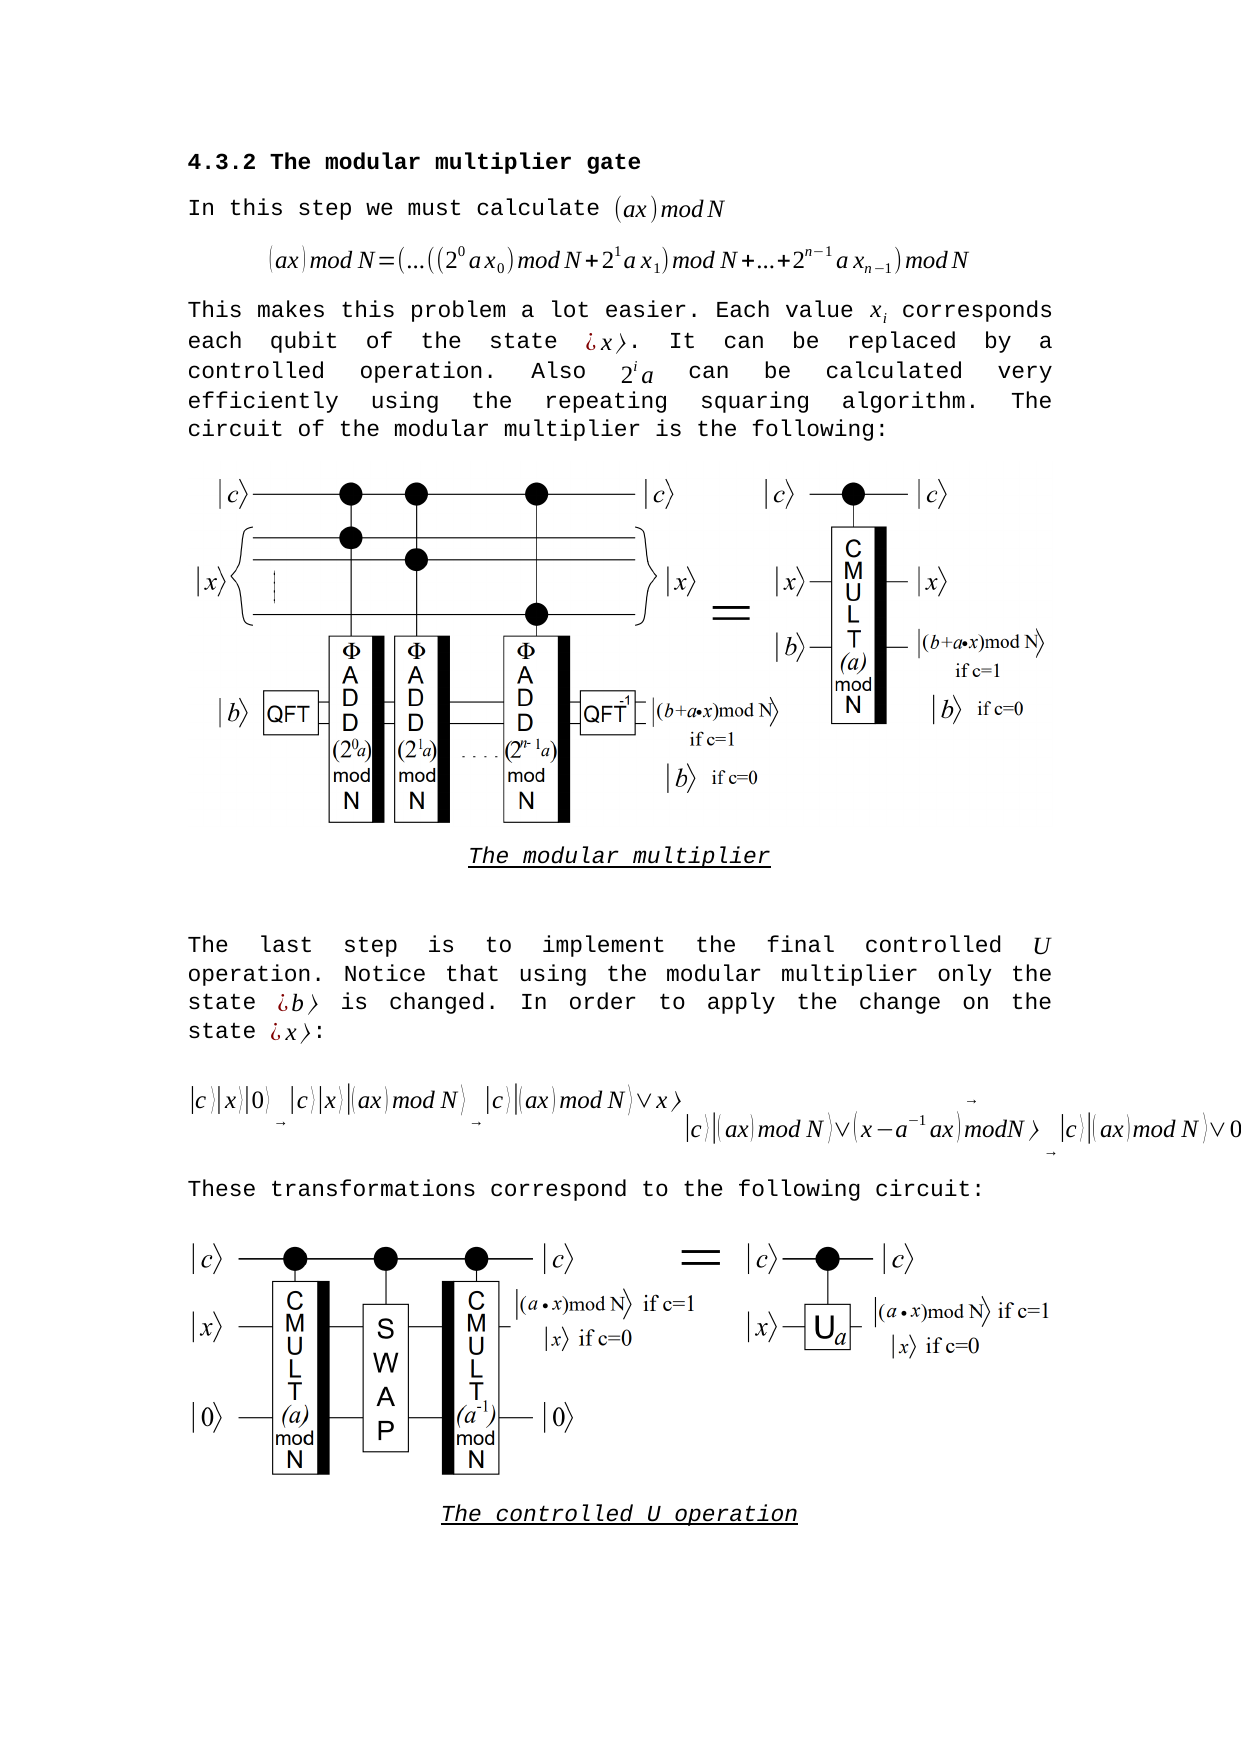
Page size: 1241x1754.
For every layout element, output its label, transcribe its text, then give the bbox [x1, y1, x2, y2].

text In this step we must calculate [187, 194, 1053, 224]
text The controlled U operation [187, 1502, 1053, 1528]
picture [187, 1221, 1053, 1484]
text This makes this problem a lot easier. Each value corresponds each qubit of the state . It can be replaced by a controlled operation. Also can be calculated very efficiently using the repeating squaring algorithm. The circuit of the modular multiplier is the following: [187, 295, 1053, 443]
picture [187, 461, 1053, 827]
text 4.3.2 The modular multiplier gate [187, 150, 1053, 176]
text The last step is to implement the final controlled operation. Notice that using the modular multiplier only the state is changed. In order to apply the change on the state : [187, 933, 1053, 1046]
text The modular multiplier [187, 845, 1053, 871]
text These transformations correspond to the following circuit: [187, 1177, 1053, 1203]
